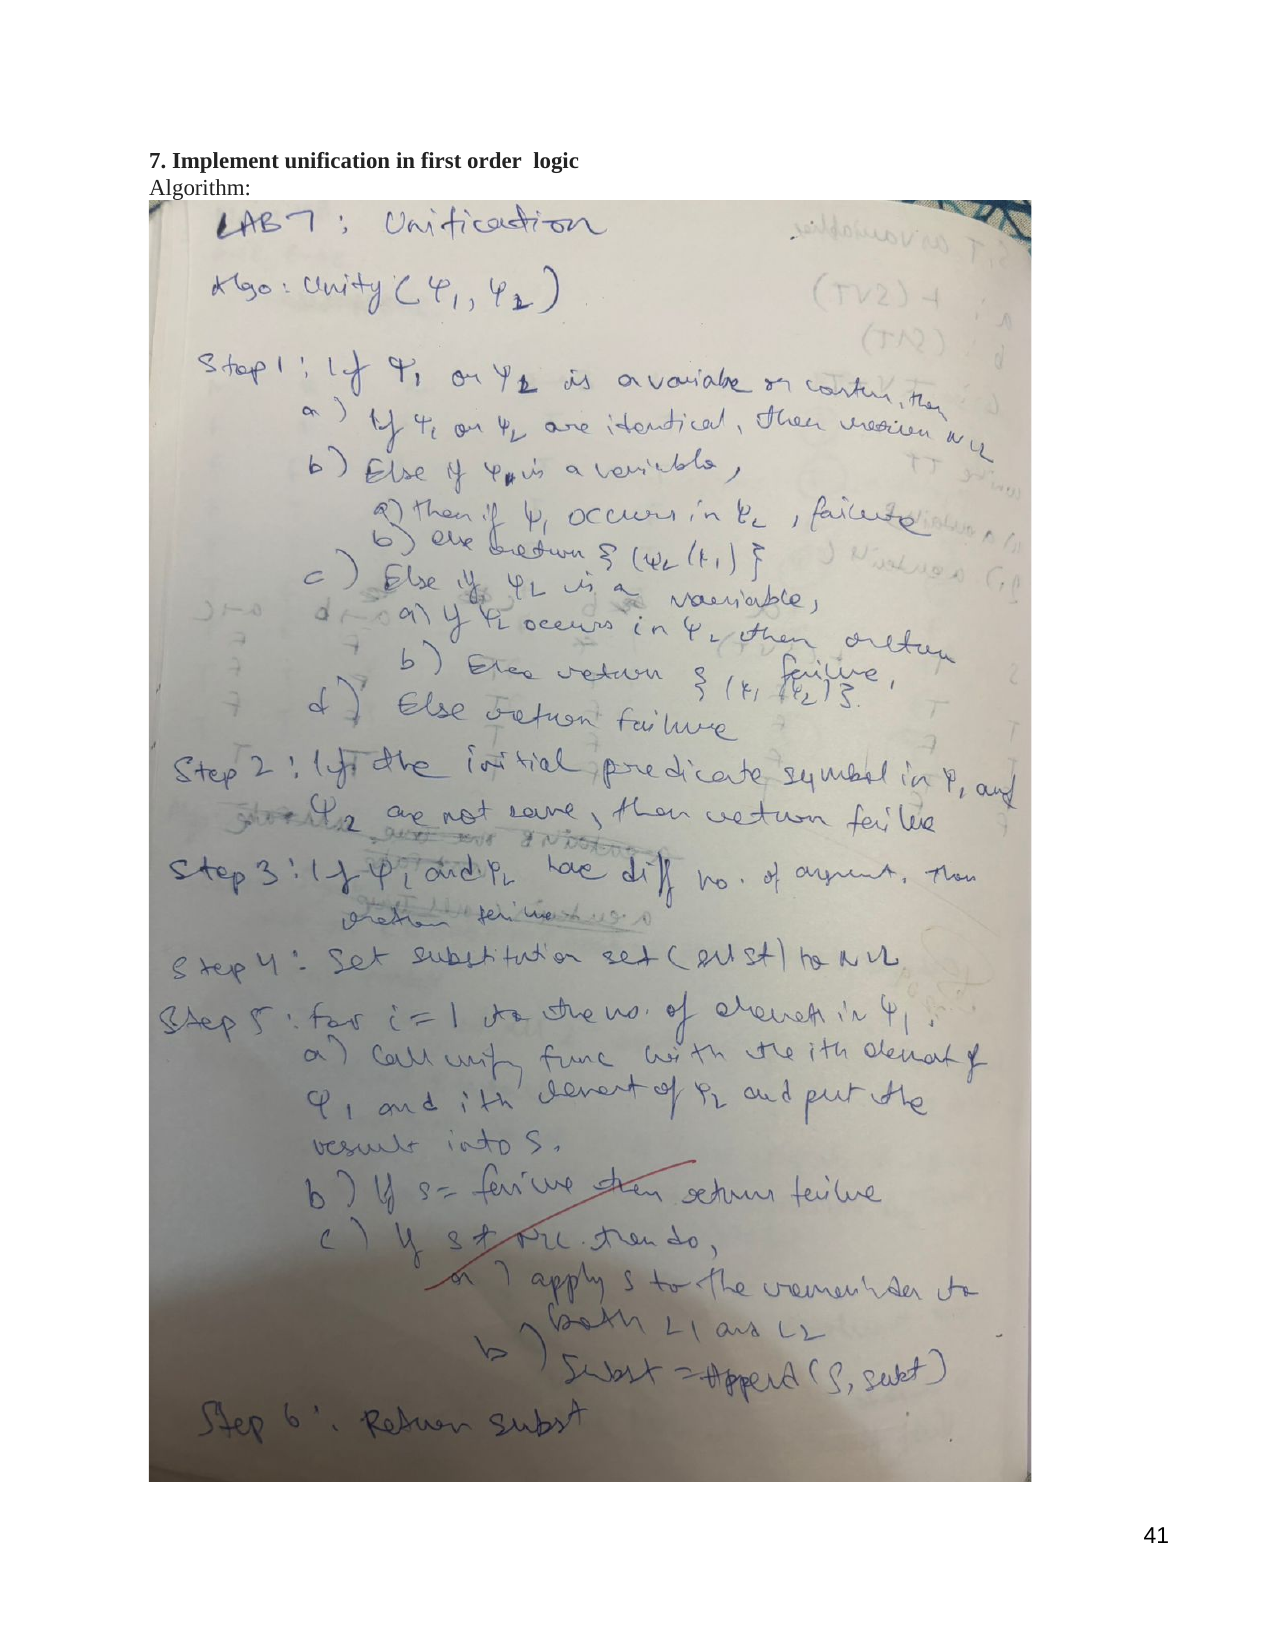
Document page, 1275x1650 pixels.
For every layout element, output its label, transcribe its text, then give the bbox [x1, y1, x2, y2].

text Algorithm: [149, 174, 1064, 200]
text 7. Implement unification in first order logic [149, 147, 1064, 174]
picture [148, 200, 1032, 1482]
